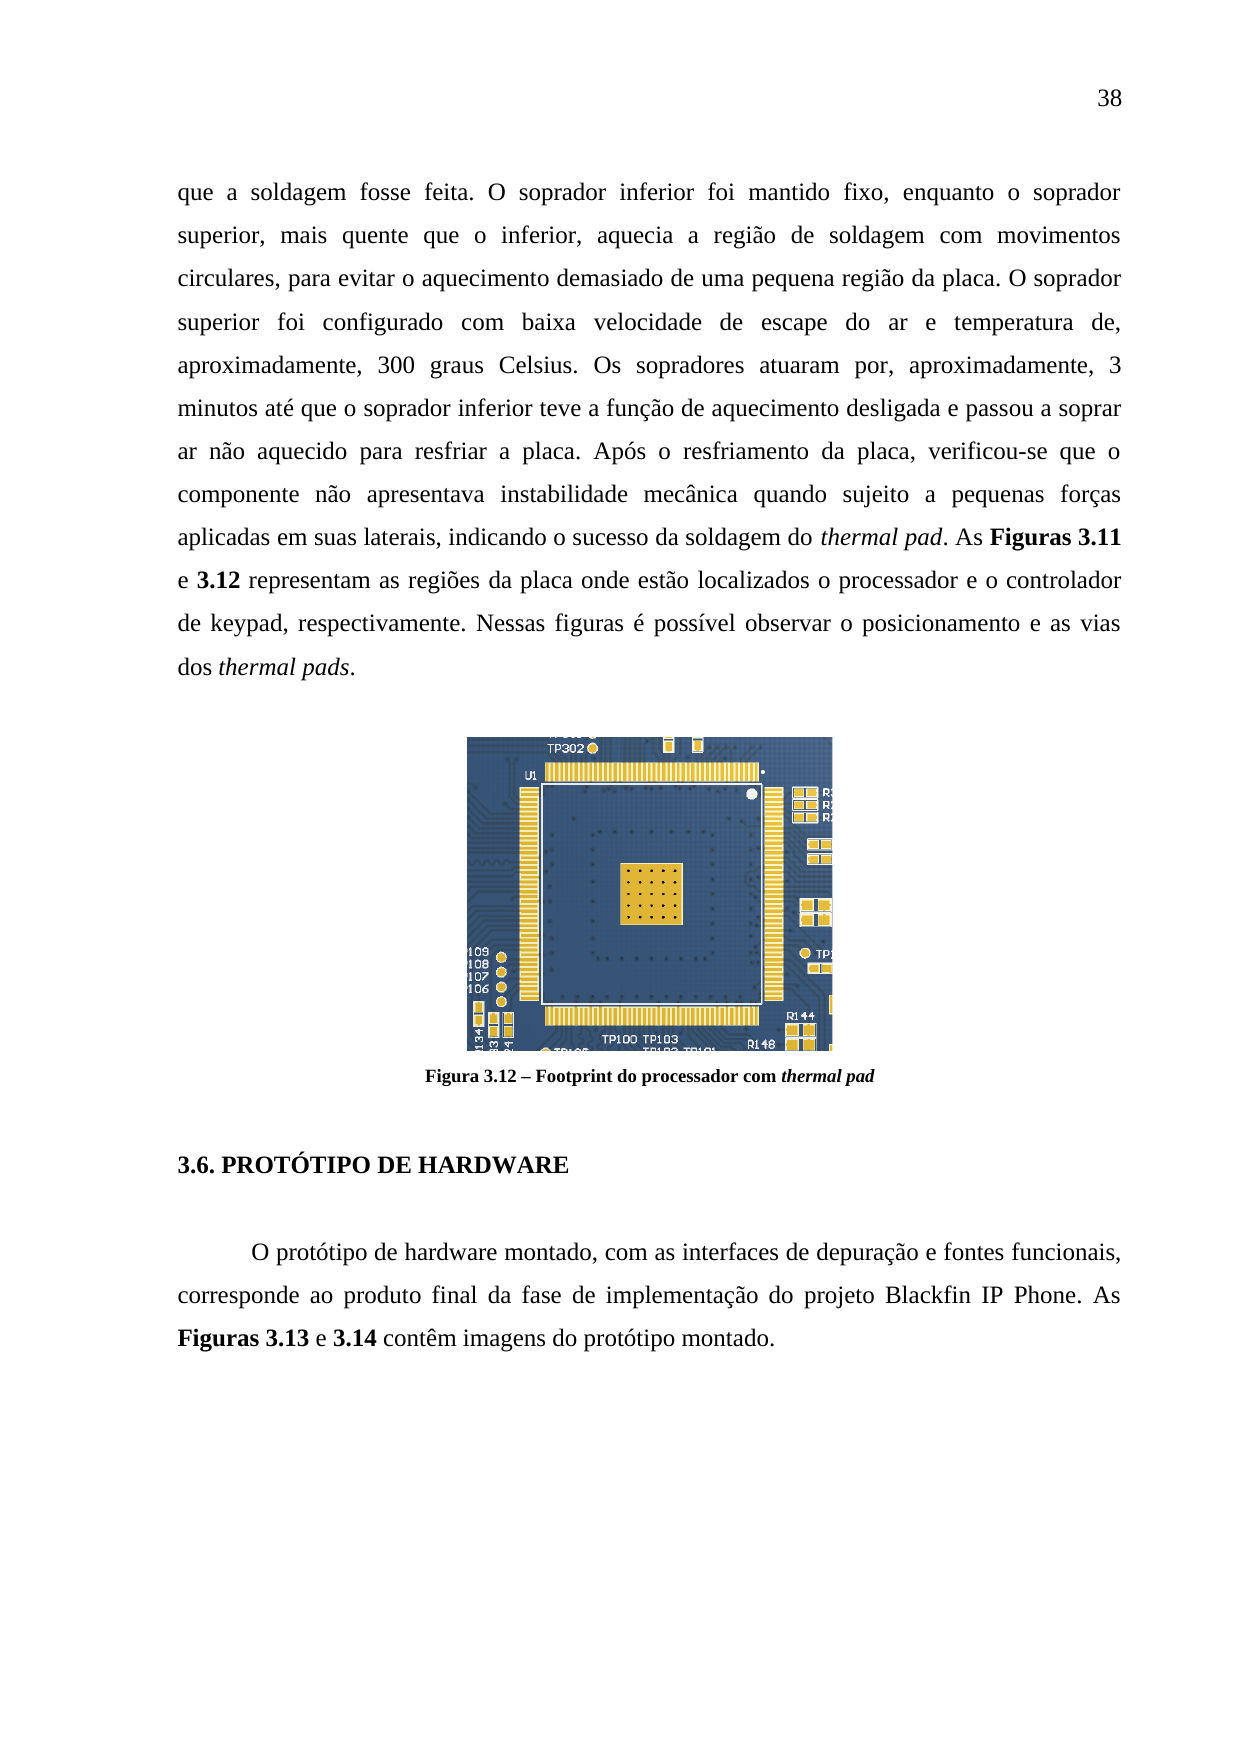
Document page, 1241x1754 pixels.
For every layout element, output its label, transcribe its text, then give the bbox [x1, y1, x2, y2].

text O protótipo de hardware montado, com as interfaces de depuração e fontes funcionais, corresponde ao produto final da fase de implementação do projeto Blackfin IP Phone. As Figuras 3.13 e 3.14 contêm imagens do protótipo montado. [177, 1237, 1122, 1352]
subtitle 3.6. PROTÓTIPO DE HARDWARE [177, 1150, 1122, 1179]
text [177, 177, 1122, 680]
text Figura 3.12 – Footprint do processador com thermal pad [177, 1065, 1122, 1086]
picture [467, 737, 833, 1051]
